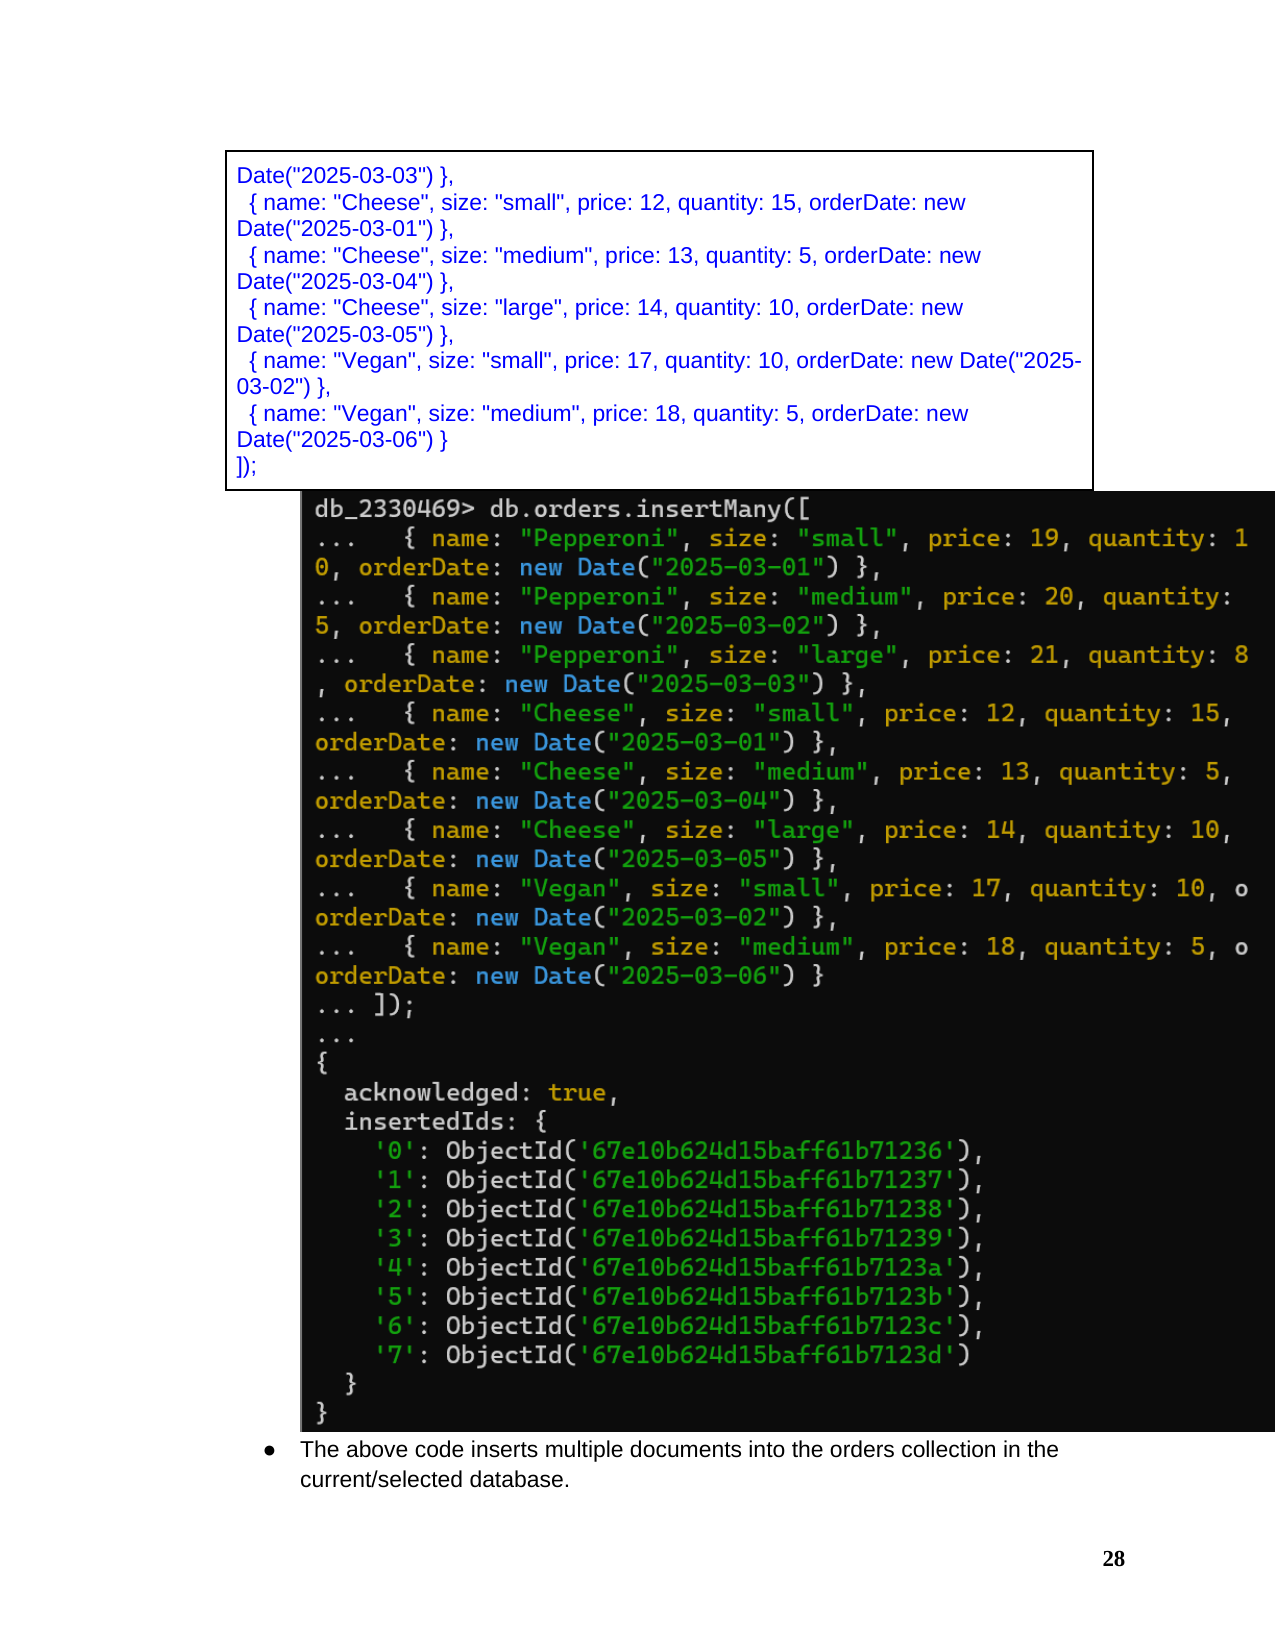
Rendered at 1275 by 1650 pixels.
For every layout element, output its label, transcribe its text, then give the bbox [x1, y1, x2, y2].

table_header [227, 152, 1092, 489]
picture [300, 491, 1275, 1432]
list The above code inserts multiple documents into the orders collection in the current/selected database. [262, 1436, 1125, 1492]
